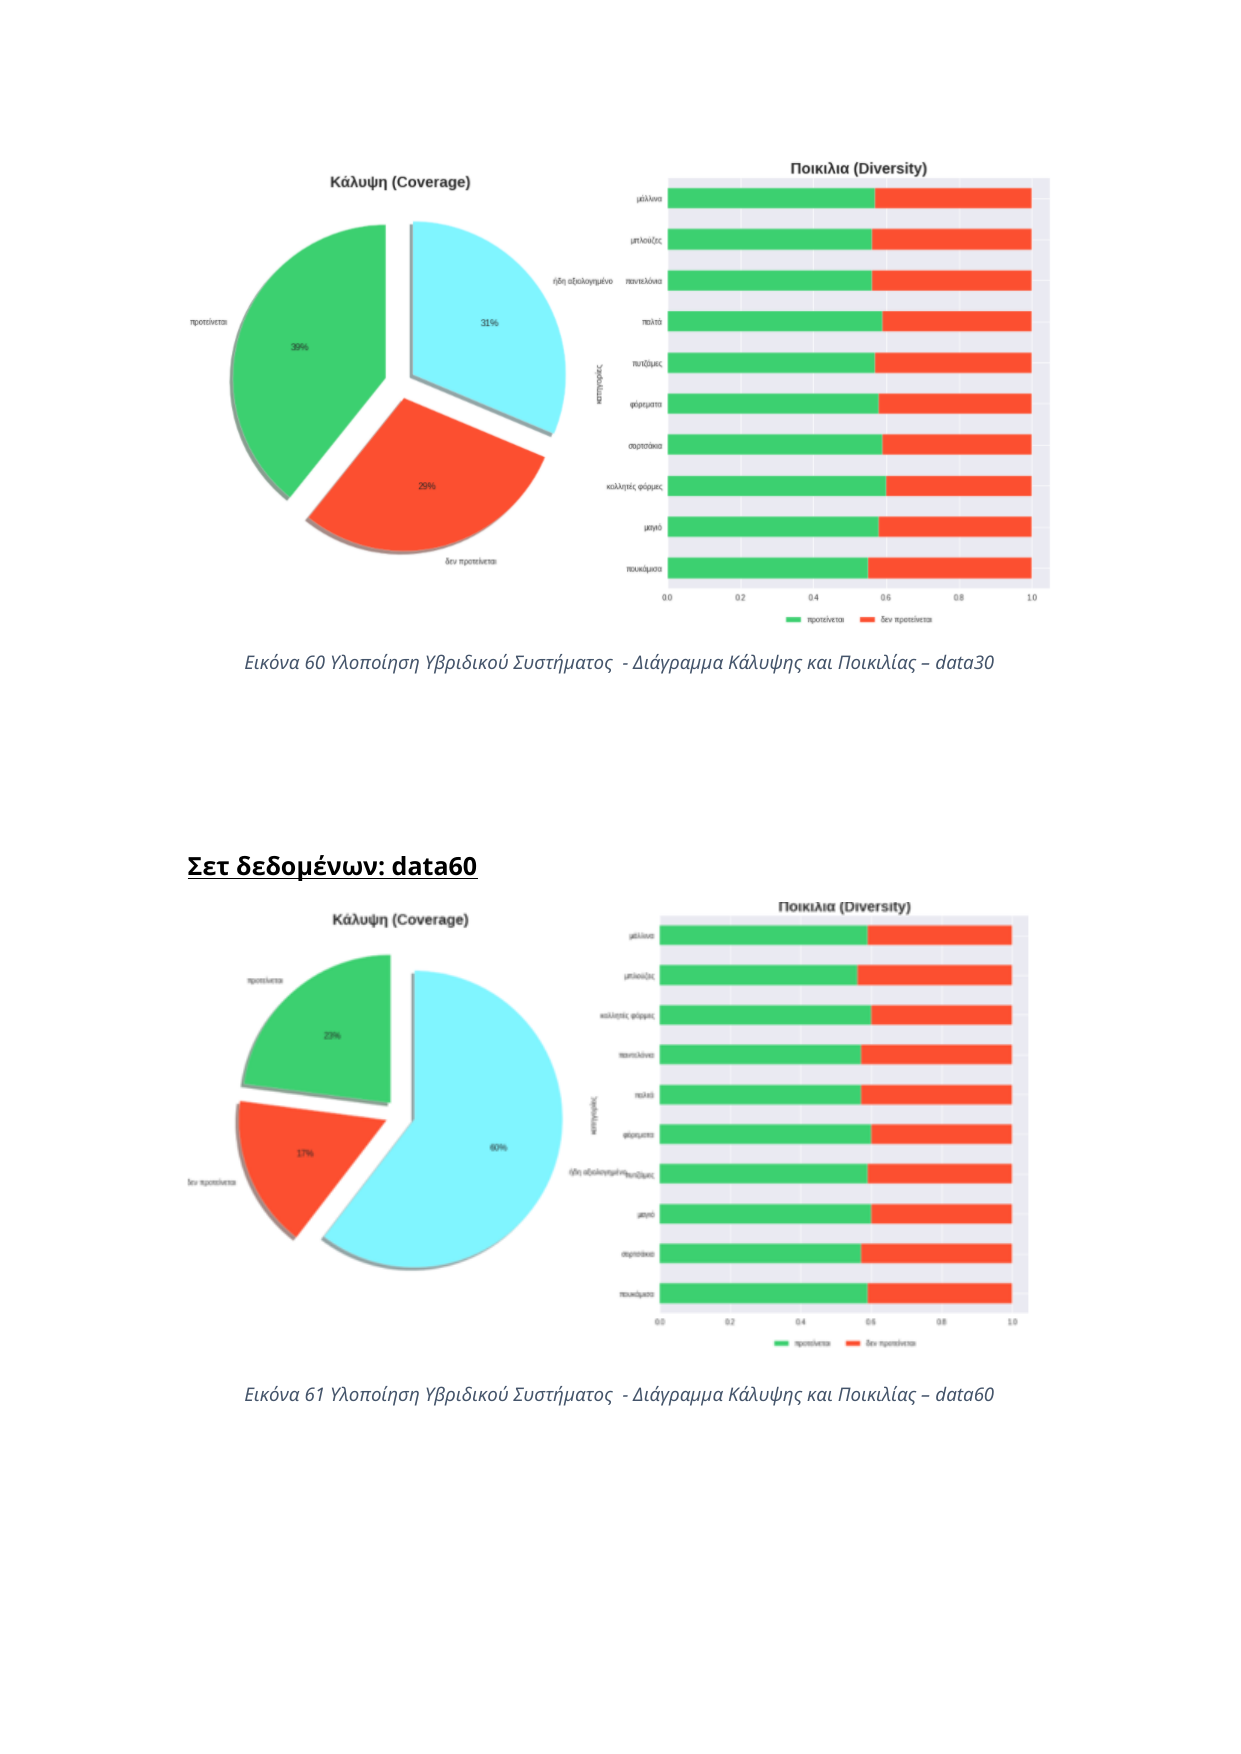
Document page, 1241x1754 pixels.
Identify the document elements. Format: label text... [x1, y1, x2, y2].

picture [187, 902, 1053, 1363]
text Σετ δεδομένων: data60 [187, 849, 1053, 883]
picture [187, 150, 1053, 630]
